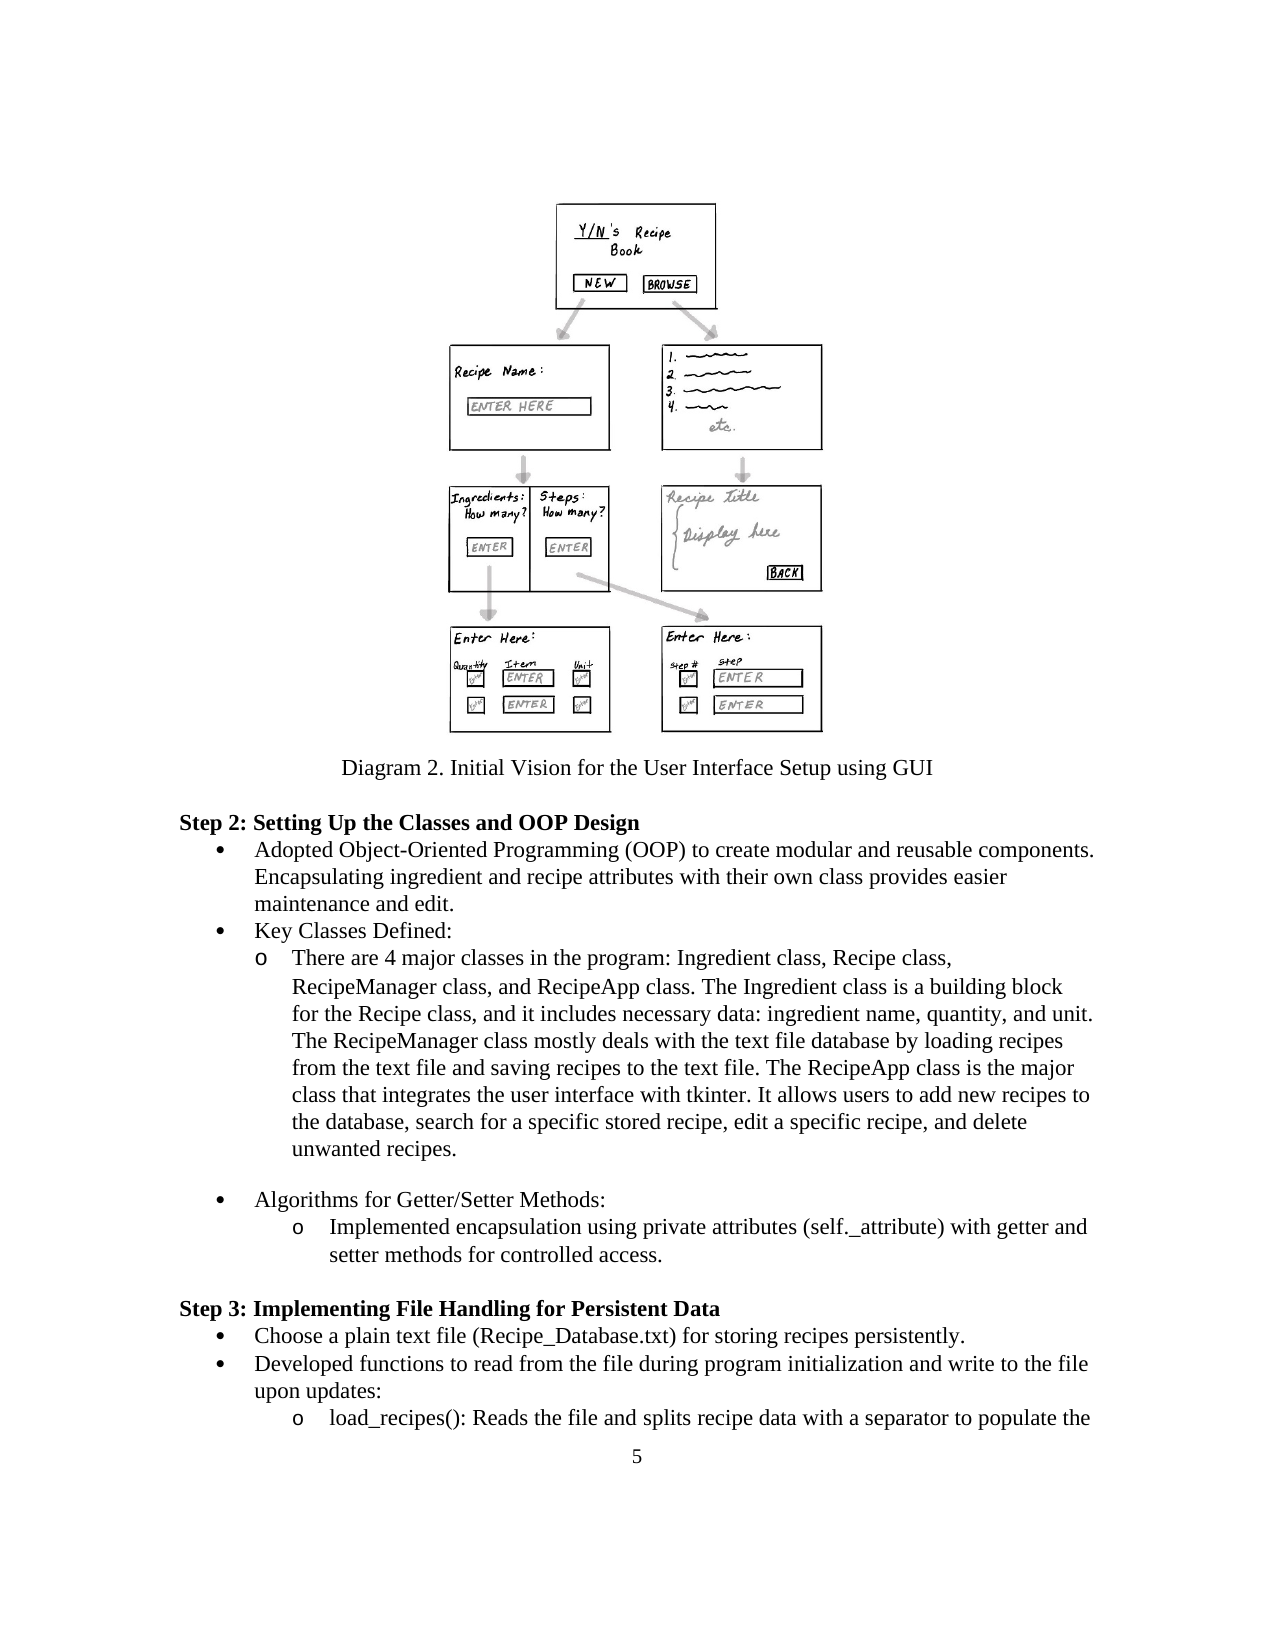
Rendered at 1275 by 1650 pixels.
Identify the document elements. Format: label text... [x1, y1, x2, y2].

list Key Classes Defined: [217, 917, 1096, 943]
list Developed functions to read from the file during program initialization and write to the file upon updates: [217, 1350, 1096, 1403]
text Step 3: Implementing File Handling for Persistent Data [179, 1296, 1096, 1322]
list There are 4 major classes in the program: Ingredient class, Recipe class, RecipeManager class, and RecipeApp class. The Ingredient class is a building block for the Recipe class, and it includes necessary data: ingredient name, quantity, and unit. The RecipeManager class mostly deals with the text file database by loading recipes from the text file and saving recipes to the text file. The RecipeApp class is the major class that integrates the user interface with tkinter. It allows users to add new recipes to the database, search for a specific stored recipe, edit a specific recipe, and delete unwanted recipes. [254, 944, 1096, 1162]
list Choose a plain text file (Recipe_Database.txt) for storing recipes persistently. [217, 1323, 1096, 1349]
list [292, 1404, 1096, 1431]
list Adopted Object-Oriented Programming (OOP) to create modular and reusable components. Encapsulating ingredient and recipe attributes with their own class provides easier maintenance and edit. [217, 836, 1096, 916]
text Diagram 2. Initial Vision for the User Interface Setup using GUI [179, 754, 1096, 781]
list Algorithms for Getter/Setter Methods: [217, 1186, 1096, 1212]
list Implemented encapsulation using private attributes (self._attribute) with getter and setter methods for controlled access. [292, 1213, 1096, 1268]
picture [413, 189, 862, 754]
text Step 2: Setting Up the Classes and OOP Design [179, 808, 1096, 835]
